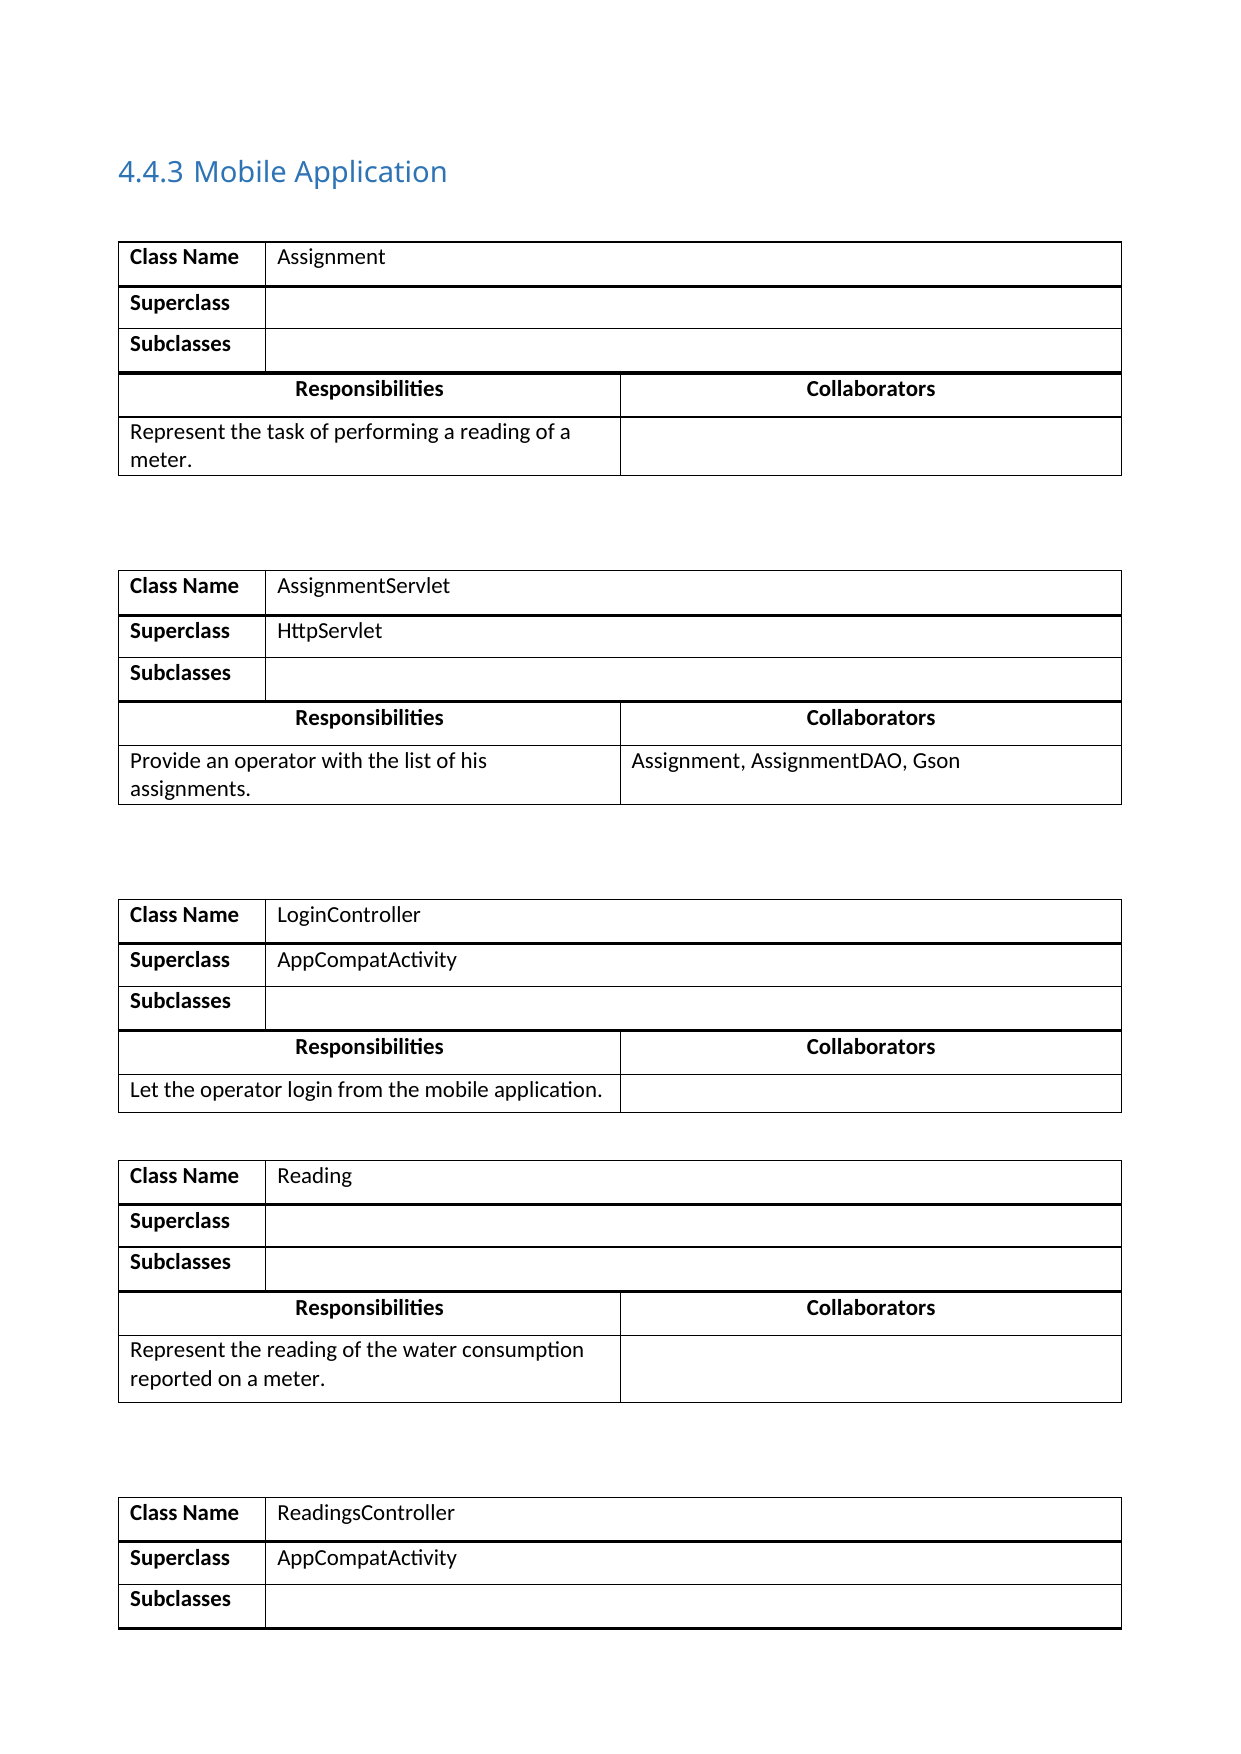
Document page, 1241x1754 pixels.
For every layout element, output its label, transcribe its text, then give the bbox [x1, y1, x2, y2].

table_header Reading [266, 1161, 1121, 1203]
table_cell Provide an operator with the list of his assignments. [119, 746, 620, 804]
table_cell Collaborators [621, 1293, 1121, 1334]
table_header AssignmentServlet [266, 571, 1121, 613]
table_cell Subclasses [119, 329, 265, 371]
table_cell Superclass [119, 617, 265, 657]
table_cell Subclasses [119, 658, 265, 700]
table_header Class Name [119, 900, 265, 942]
table_header Class Name [119, 1161, 265, 1203]
table_cell Collaborators [621, 375, 1121, 416]
subtitle Mobile Application [118, 152, 1122, 191]
table_cell [266, 658, 1121, 700]
table_cell Superclass [119, 288, 265, 328]
table_cell [266, 1206, 1121, 1246]
table_cell HttpServlet [266, 617, 1121, 657]
table_cell [266, 987, 1121, 1029]
table_cell Assignment, AssignmentDAO, Gson [621, 746, 1121, 804]
table_cell [266, 1585, 1121, 1627]
table_cell Represent the reading of the water consumption reported on a meter. [119, 1336, 620, 1402]
table_cell Superclass [119, 1206, 265, 1246]
table_cell [621, 1075, 1121, 1112]
table_cell [266, 1248, 1121, 1290]
table_header Class Name [119, 1498, 265, 1540]
table_cell [266, 329, 1121, 371]
table_cell Collaborators [621, 1032, 1121, 1074]
table_header Class Name [119, 243, 265, 285]
table_cell Superclass [119, 945, 265, 986]
table_cell Subclasses [119, 1248, 265, 1290]
table_cell Responsibilities [119, 1032, 620, 1074]
table_cell [621, 418, 1121, 475]
table_header Class Name [119, 571, 265, 613]
table_cell Superclass [119, 1543, 265, 1583]
table_cell Collaborators [621, 703, 1121, 745]
table_cell Subclasses [119, 987, 265, 1029]
table_cell AppCompatActivity [266, 1543, 1121, 1583]
table_header Assignment [266, 243, 1121, 285]
table_cell Responsibilities [119, 1293, 620, 1334]
table_cell [266, 288, 1121, 328]
table_header ReadingsController [266, 1498, 1121, 1540]
table_cell AppCompatActivity [266, 945, 1121, 986]
table_cell Represent the task of performing a reading of a meter. [119, 418, 620, 475]
table_cell Responsibilities [119, 703, 620, 745]
table_cell Let the operator login from the mobile application. [119, 1075, 620, 1112]
table_header LoginController [266, 900, 1121, 942]
table_cell Subclasses [119, 1585, 265, 1627]
table_cell [621, 1336, 1121, 1402]
table_cell Responsibilities [119, 375, 620, 416]
